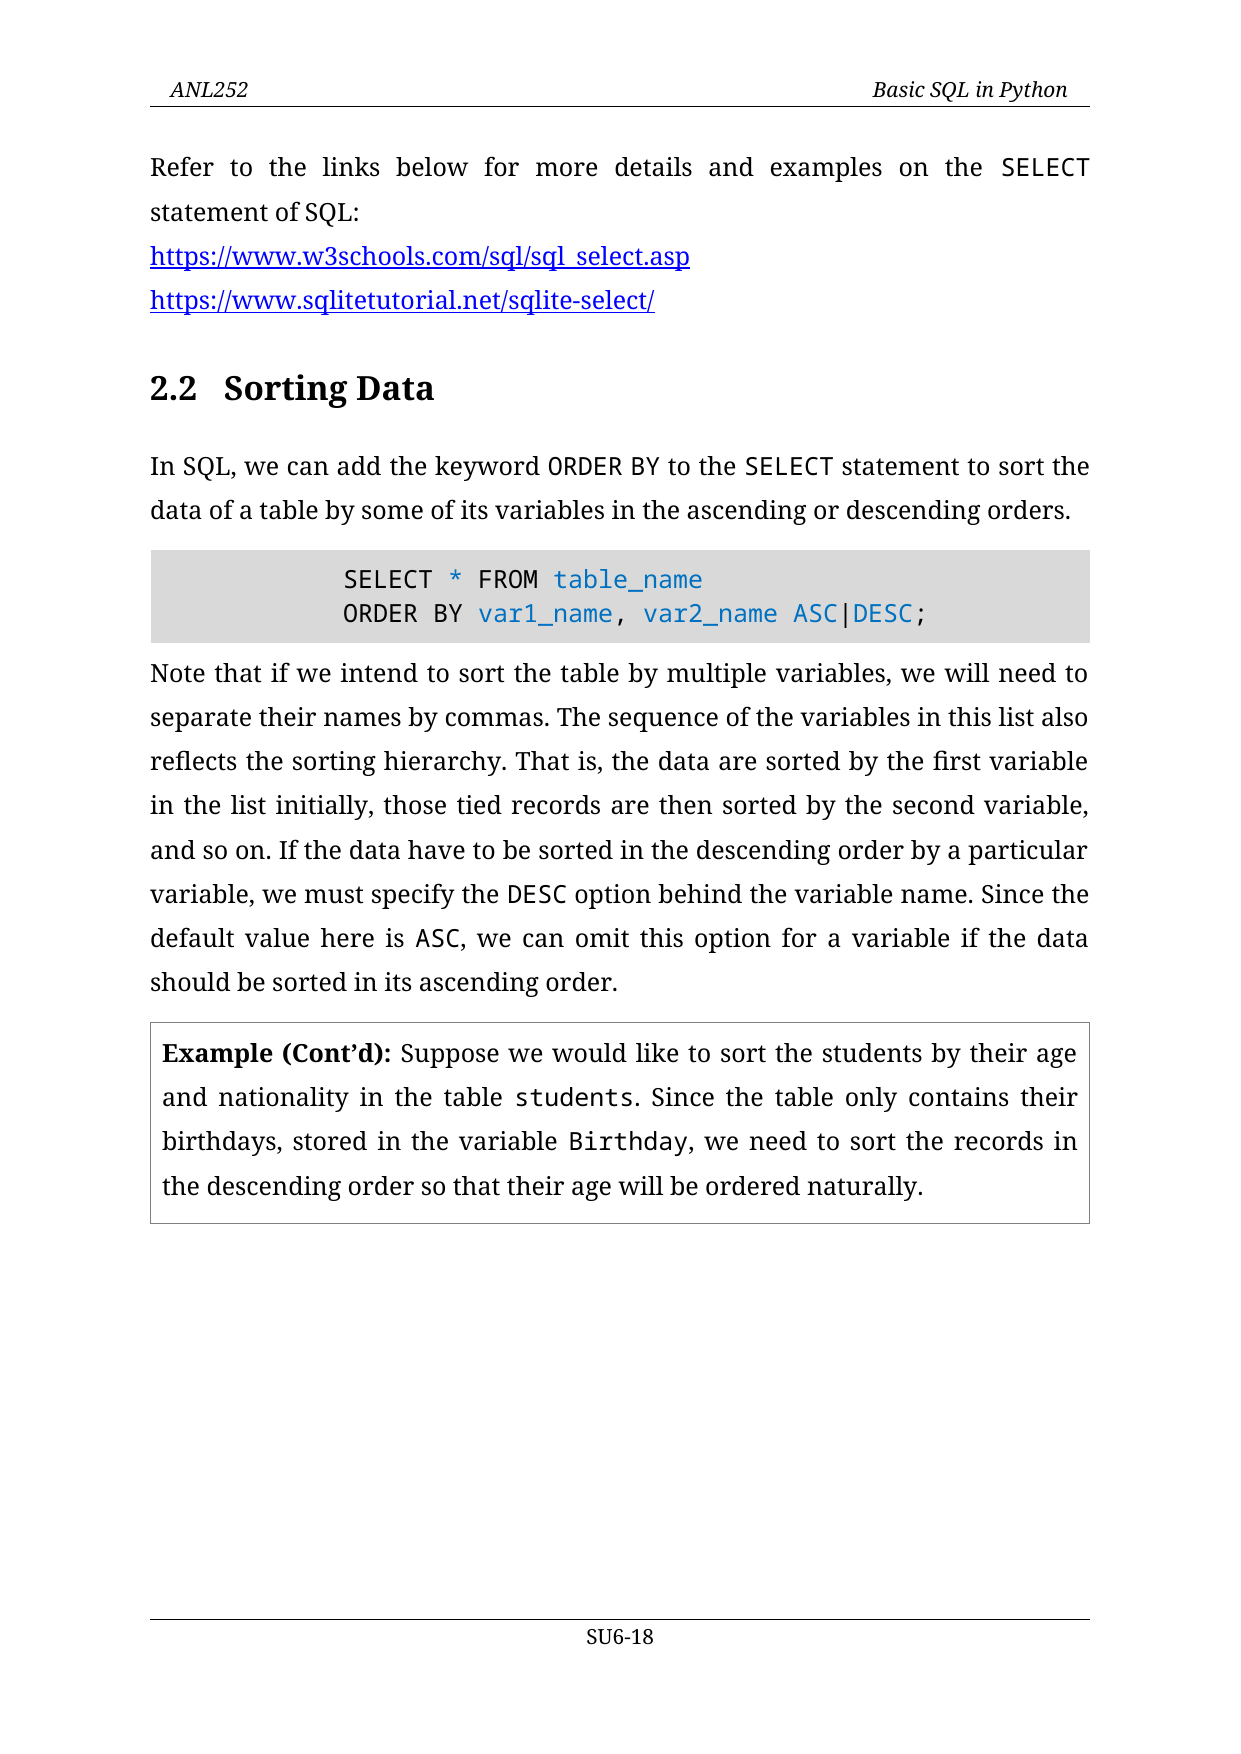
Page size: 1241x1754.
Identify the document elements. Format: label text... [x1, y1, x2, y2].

table_header Example (Cont’d): Suppose we would like to sort the students by their age and nationality in the table students. Since the table only contains their birthdays, stored in the variable Birthday, we need to sort the records in the descending order so that their age will be ordered naturally. Figure 6.16 Sort Students by Their Birthdays and Nationalities The second sorting criterion, Nationality, is put after a comma to separate it from the other sorting criteria. The option ASC can actually be omitted here. From the result, we can see that the students with ID number 9 and ID number 6 share the same birthday. Since student number 9 is from Indonesia, which is alphabetically before Singapore, this record is sorted in front of the student number 6. It is also noteworthy that the birthday of the student number 8 is missing. As a result, it appears at the end of the table after sorting the students in the descending order of their birthdays. [151, 1023, 1089, 1223]
text https://www.w3schools.com/sql/sql_select.asp [150, 238, 1090, 273]
text Refer to the links below for more details and examples on the SELECT statement of SQL: [150, 150, 1090, 228]
text In SQL, we can add the keyword ORDER BY to the SELECT statement to sort the data of a table by some of its variables in the ascending or descending orders. [150, 448, 1090, 527]
text Note that if we intend to sort the table by multiple variables, we will need to separate their names by commas. The sequence of the variables in this list also reflects the sorting hierarchy. That is, the data are sorted by the first variable in the list initially, those tied records are then sorted by the second variable, and so on. If the data have to be sorted in the descending order by a particular variable, we must specify the DESC option behind the variable name. Since the default value here is ASC, we can omit this option for a variable if the data should be sorted in its ascending order. [150, 655, 1090, 999]
text https://www.sqlitetutorial.net/sqlite-select/ [150, 283, 1090, 317]
table_header SELECT * FROM table_name ORDER BY var1_name, var2_name ASC|DESC; [151, 550, 1090, 643]
subtitle 2.2 Sorting Data [150, 364, 1090, 410]
